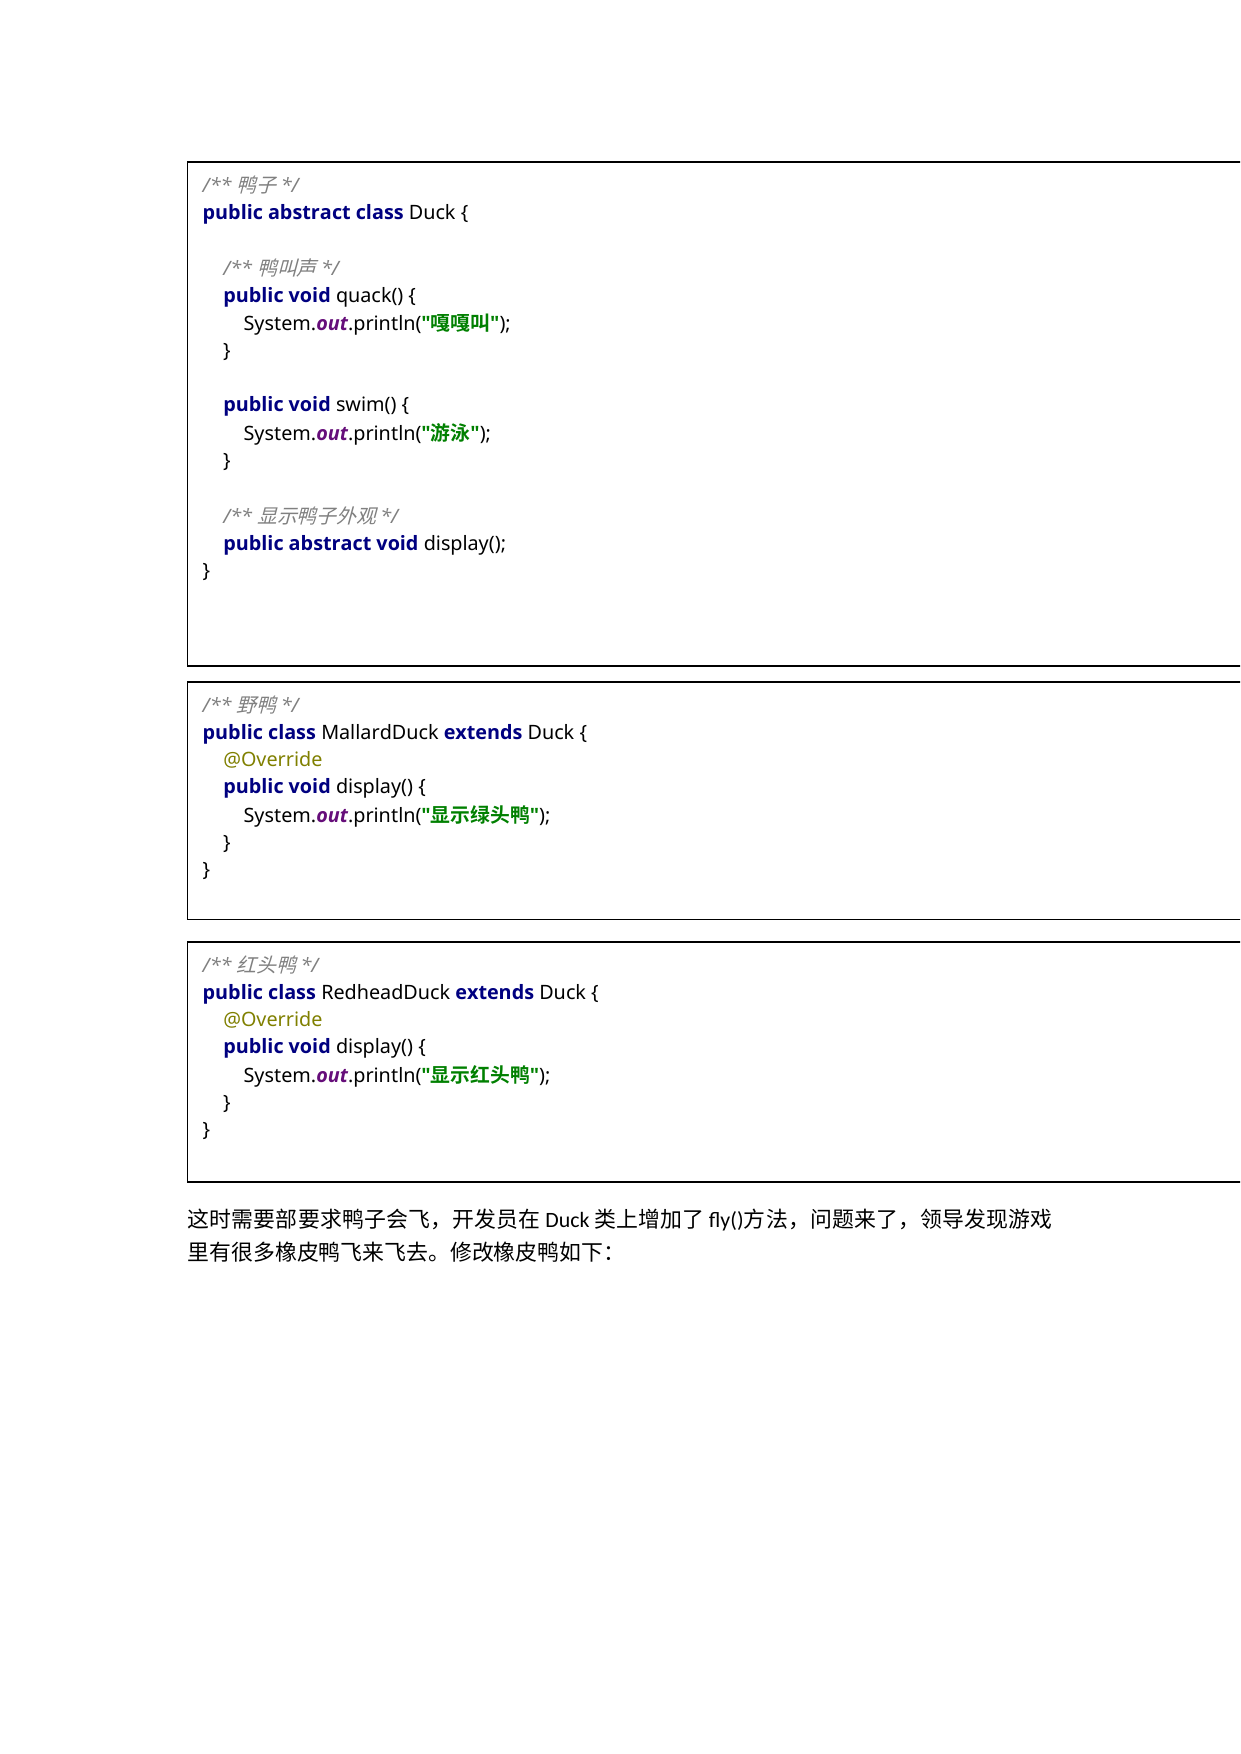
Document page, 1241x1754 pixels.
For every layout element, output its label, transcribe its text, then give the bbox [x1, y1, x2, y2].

text 这时需要部要求鸭子会飞，开发员在Duck类上增加了fly()方法，问题来了，领导发现游戏里有很多橡皮鸭飞来飞去。修改橡皮鸭如下： [187, 1202, 1053, 1267]
